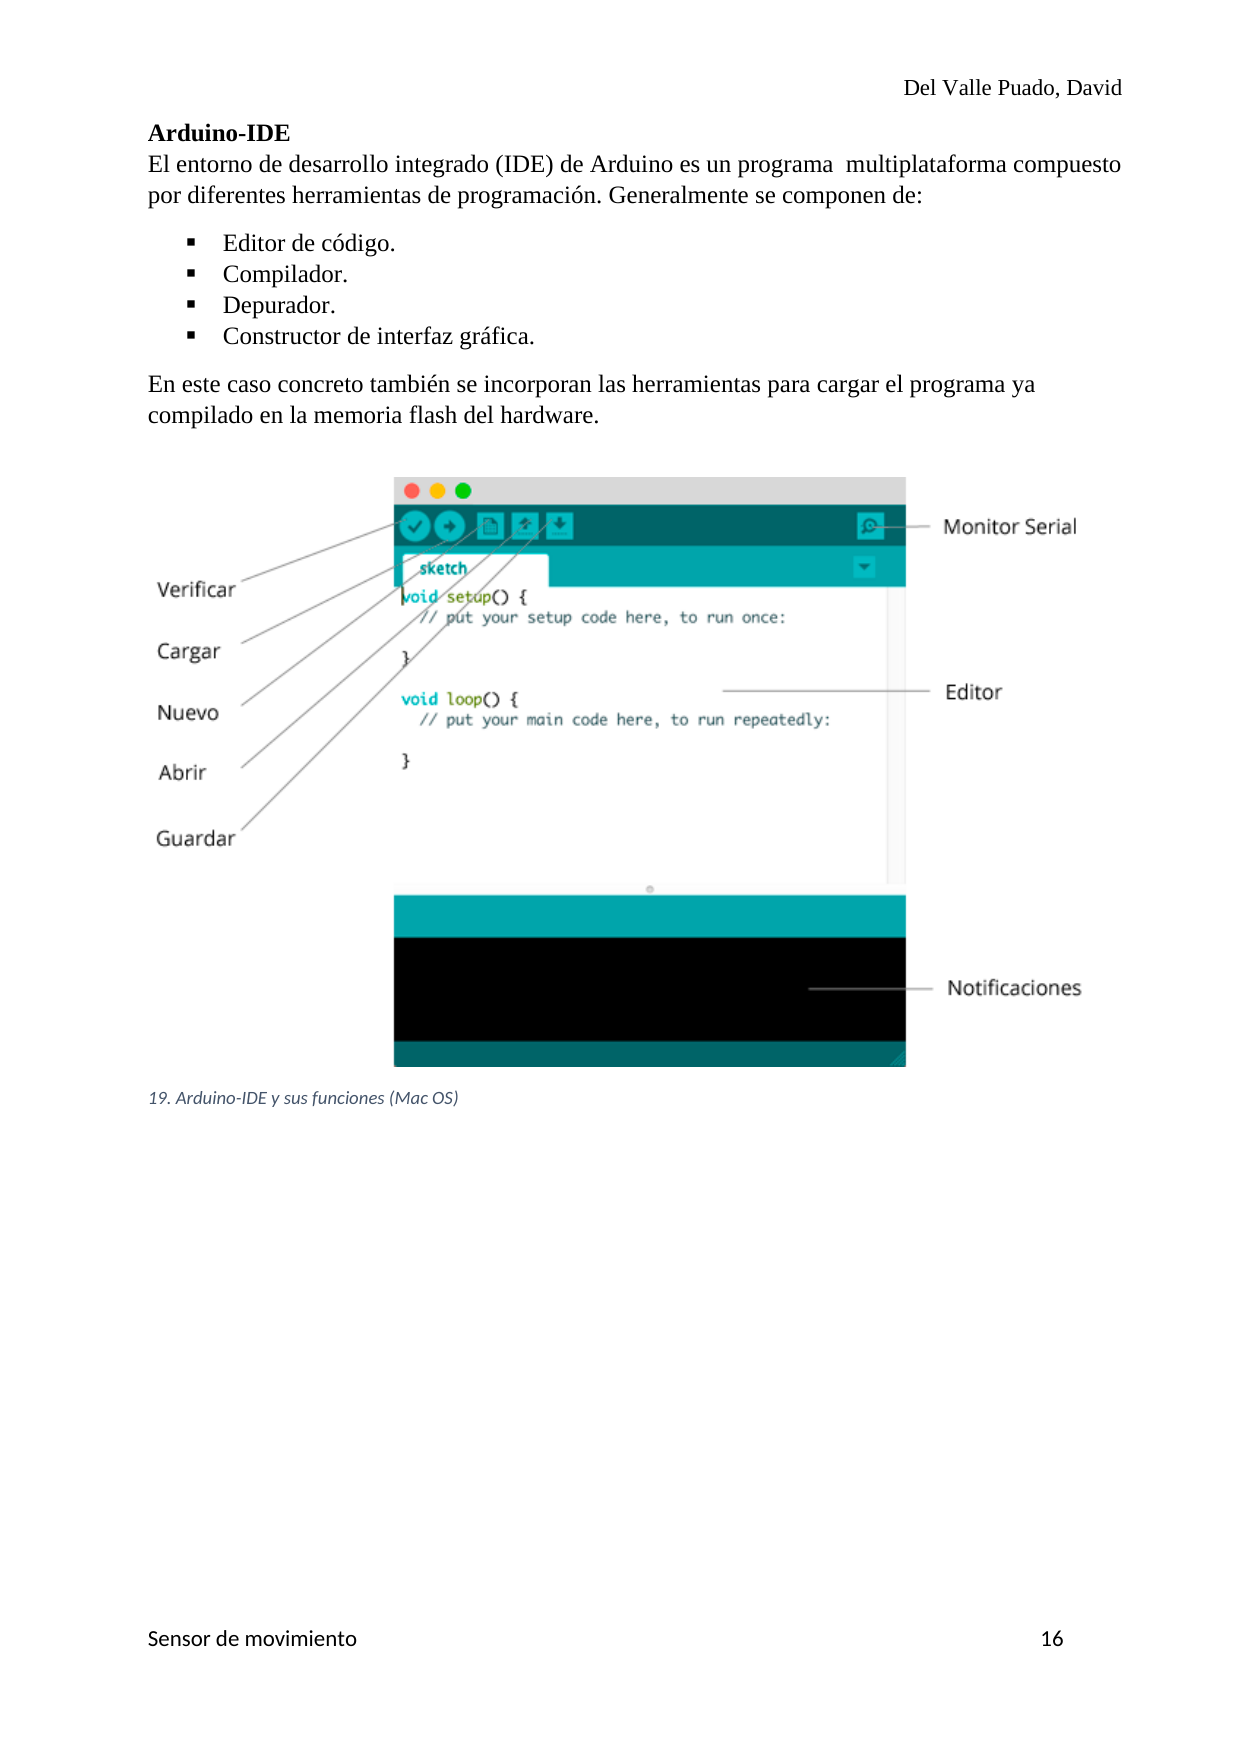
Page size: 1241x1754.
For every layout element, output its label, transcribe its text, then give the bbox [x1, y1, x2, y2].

text El entorno de desarrollo integrado (IDE) de Arduino es un programa multiplataforma compuesto por diferentes herramientas de programación. Generalmente se componen de: [148, 149, 1122, 209]
list Editor de código. [185, 228, 1122, 257]
text 19. Arduino-IDE y sus funciones (Mac OS) [148, 1086, 1122, 1109]
list Constructor de interfaz gráfica. [185, 321, 1122, 350]
text En este caso concreto también se incorporan las herramientas para cargar el programa ya compilado en la memoria flash del hardware. [148, 369, 1122, 428]
subtitle Arduino-IDE [148, 118, 1122, 147]
list Compilador. [185, 259, 1122, 288]
list Depurador. [185, 290, 1122, 319]
picture [147, 477, 1089, 1067]
